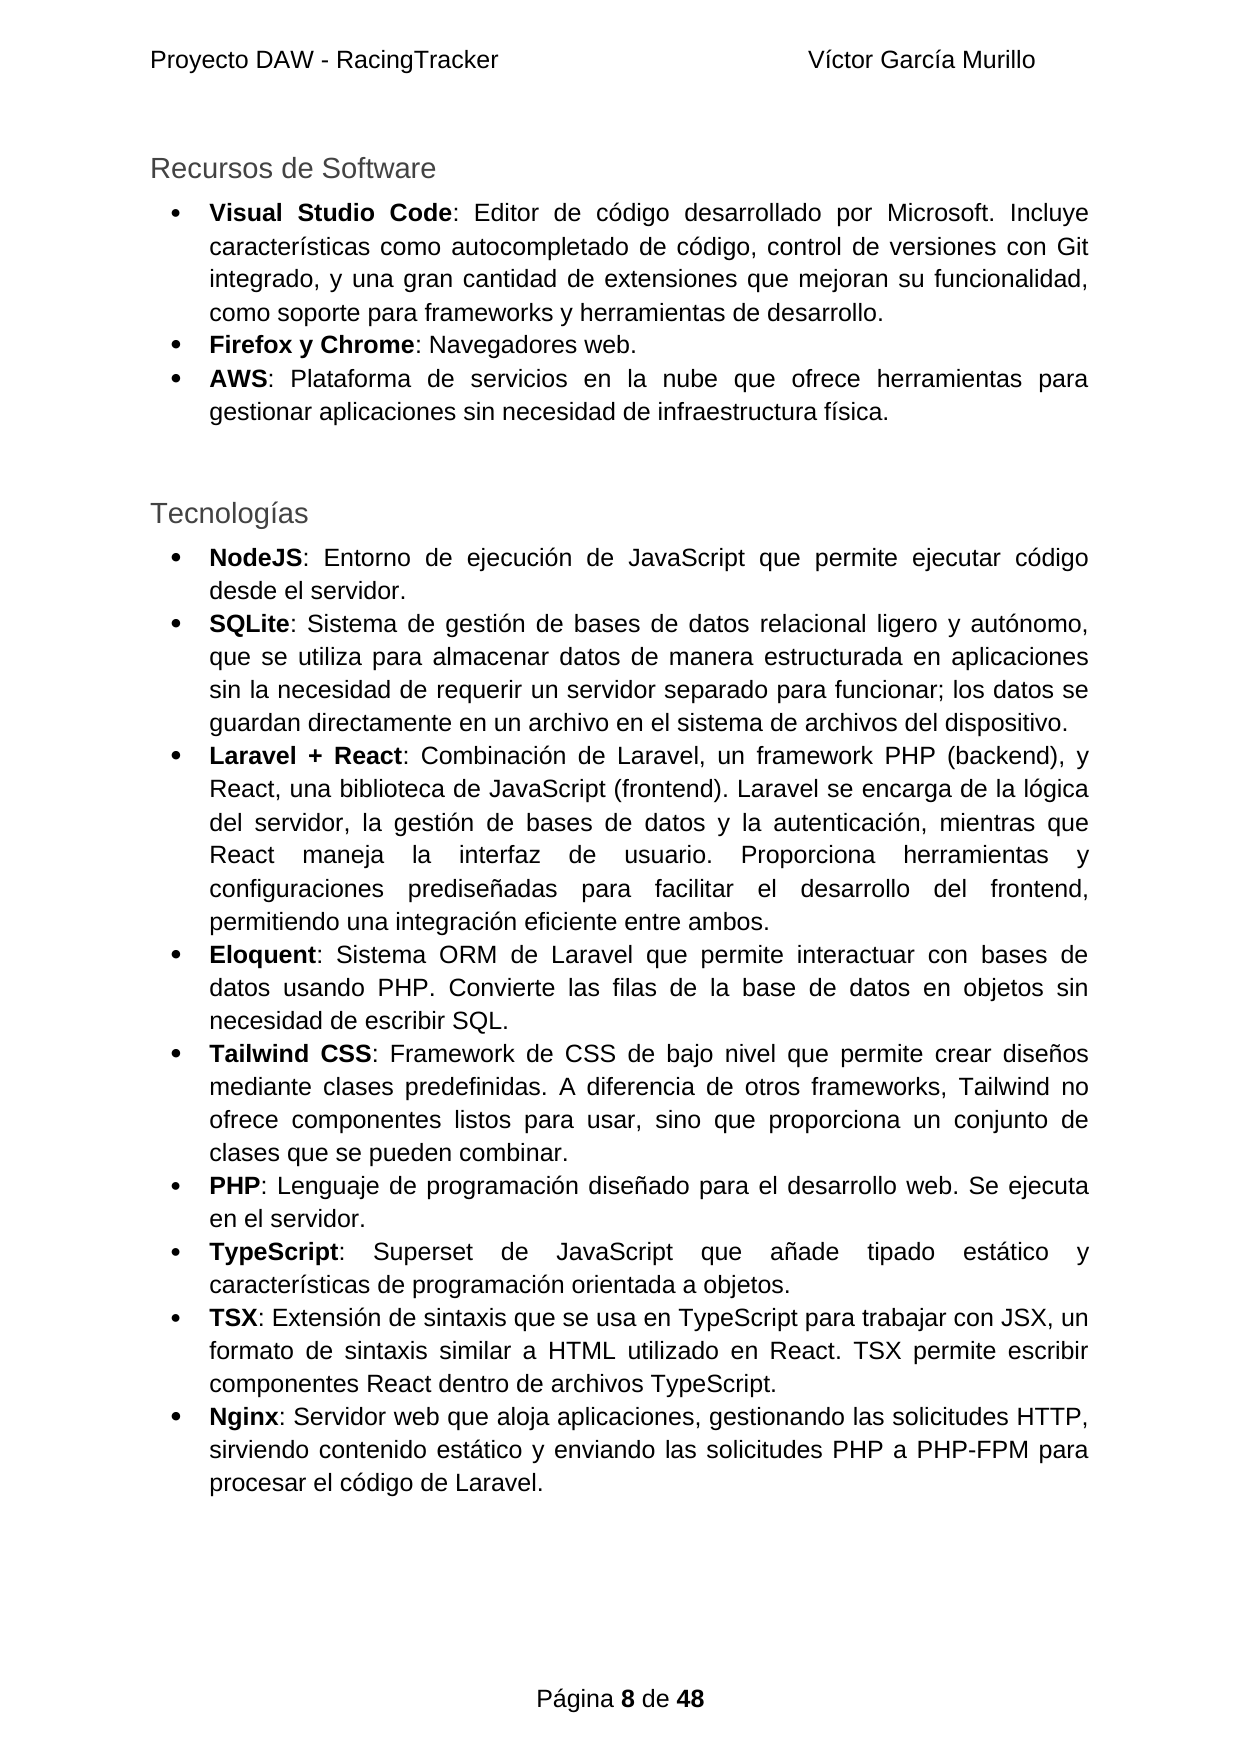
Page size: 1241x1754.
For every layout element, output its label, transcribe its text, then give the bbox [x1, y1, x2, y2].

list Laravel + React: Combinación de Laravel, un framework PHP (backend), y React, una biblioteca de JavaScript (frontend). Laravel se encarga de la lógica del servidor, la gestión de bases de datos y la autenticación, mientras que React maneja la interfaz de usuario. Proporciona herramientas y configuraciones prediseñadas para facilitar el desarrollo del frontend, permitiendo una integración eficiente entre ambos. [172, 741, 1090, 935]
list NodeJS: Entorno de ejecución de JavaScript que permite ejecutar código desde el servidor. [172, 543, 1090, 605]
list PHP: Lenguaje de programación diseñado para el desarrollo web. Se ejecuta en el servidor. [172, 1171, 1090, 1233]
list TSX: Extensión de sintaxis que se usa en TypeScript para trabajar con JSX, un formato de sintaxis similar a HTML utilizado en React. TSX permite escribir componentes React dentro de archivos TypeScript. [172, 1303, 1090, 1398]
list AWS: Plataforma de servicios en la nube que ofrece herramientas para gestionar aplicaciones sin necesidad de infraestructura física. [172, 364, 1090, 426]
subtitle Tecnologías [150, 496, 1090, 530]
list Nginx: Servidor web que aloja aplicaciones, gestionando las solicitudes HTTP, sirviendo contenido estático y enviando las solicitudes PHP a PHP-FPM para procesar el código de Laravel. [172, 1402, 1090, 1497]
list Eloquent: Sistema ORM de Laravel que permite interactuar con bases de datos usando PHP. Convierte las filas de la base de datos en objetos sin necesidad de escribir SQL. [172, 939, 1090, 1034]
list SQLite: Sistema de gestión de bases de datos relacional ligero y autónomo, que se utiliza para almacenar datos de manera estructurada en aplicaciones sin la necesidad de requerir un servidor separado para funcionar; los datos se guardan directamente en un archivo en el sistema de archivos del dispositivo. [172, 609, 1090, 737]
list Firefox y Chrome: Navegadores web. [172, 331, 1090, 359]
list Tailwind CSS: Framework de CSS de bajo nivel que permite crear diseños mediante clases predefinidas. A diferencia de otros frameworks, Tailwind no ofrece componentes listos para usar, sino que proporciona un conjunto de clases que se pueden combinar. [172, 1039, 1090, 1167]
subtitle Recursos de Software [150, 152, 1090, 185]
list TypeScript: Superset de JavaScript que añade tipado estático y características de programación orientada a objetos. [172, 1237, 1090, 1299]
list Visual Studio Code: Editor de código desarrollado por Microsoft. Incluye características como autocompletado de código, control de versiones con Git integrado, y una gran cantidad de extensiones que mejoran su funcionalidad, como soporte para frameworks y herramientas de desarrollo. [172, 198, 1090, 326]
